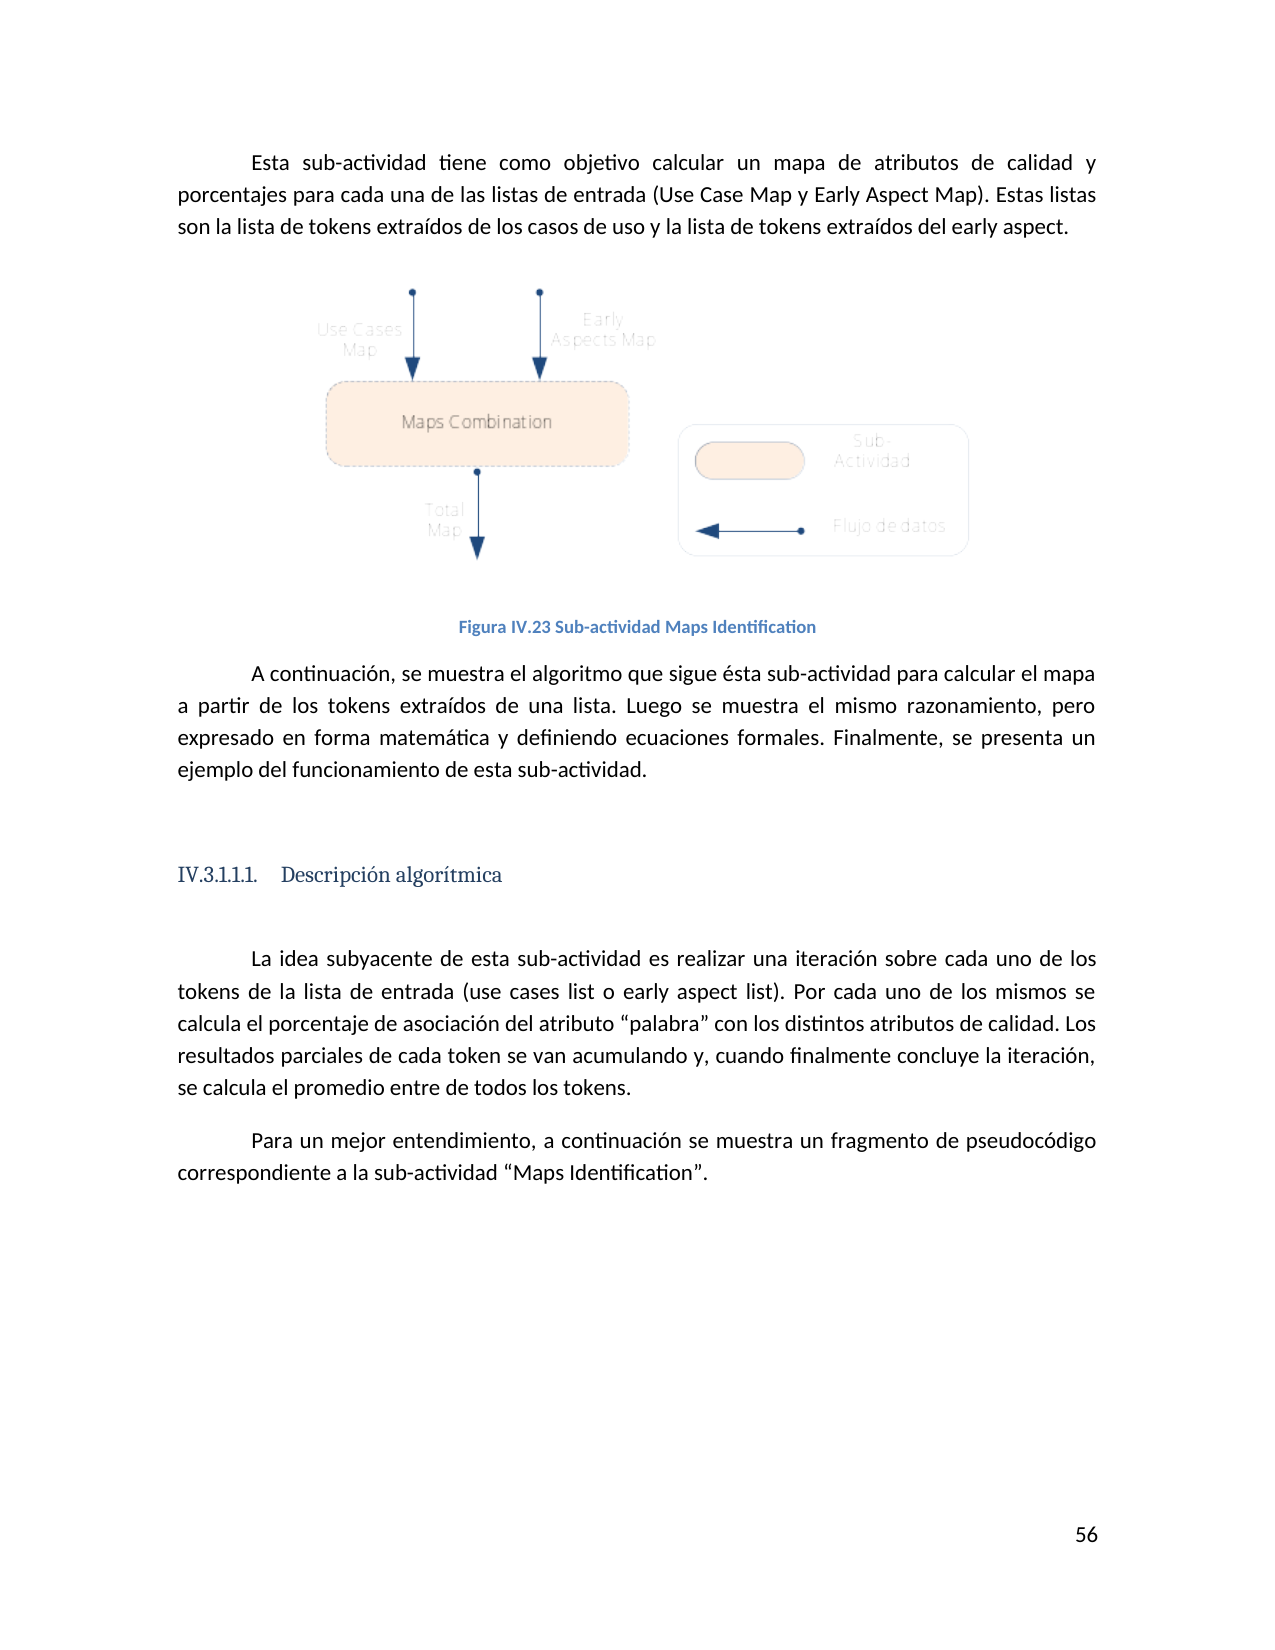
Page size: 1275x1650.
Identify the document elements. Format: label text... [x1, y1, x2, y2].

text A continuación, se muestra el algoritmo que sigue ésta sub-actividad para calcular el mapa a partir de los tokens extraídos de una lista. Luego se muestra el mismo razonamiento, pero expresado en forma matemática y definiendo ecuaciones formales. Finalmente, se presenta un ejemplo del funcionamiento de esta sub-actividad. [177, 659, 1098, 783]
text Para un mejor entendimiento, a continuación se muestra un fragmento de pseudocódigo correspondiente a la sub-actividad “Maps Identification”. [177, 1126, 1098, 1187]
subtitle Descripción algorítmica [177, 861, 1098, 888]
text La idea subyacente de esta sub-actividad es realizar una iteración sobre cada uno de los tokens de la lista de entrada (use cases list o early aspect list). Por cada uno de los mismos se calcula el porcentaje de asociación del atributo “palabra” con los distintos atributos de calidad. Los resultados parciales de cada token se van acumulando y, cuando finalmente concluye la iteración, se calcula el promedio entre de todos los tokens. [177, 944, 1098, 1101]
text Esta sub-actividad tiene como objetivo calcular un mapa de atributos de calidad y porcentajes para cada una de las listas de entrada (Use Case Map y Early Aspect Map). Estas listas son la lista de tokens extraídos de los casos de uso y la lista de tokens extraídos del early aspect. [177, 148, 1098, 240]
